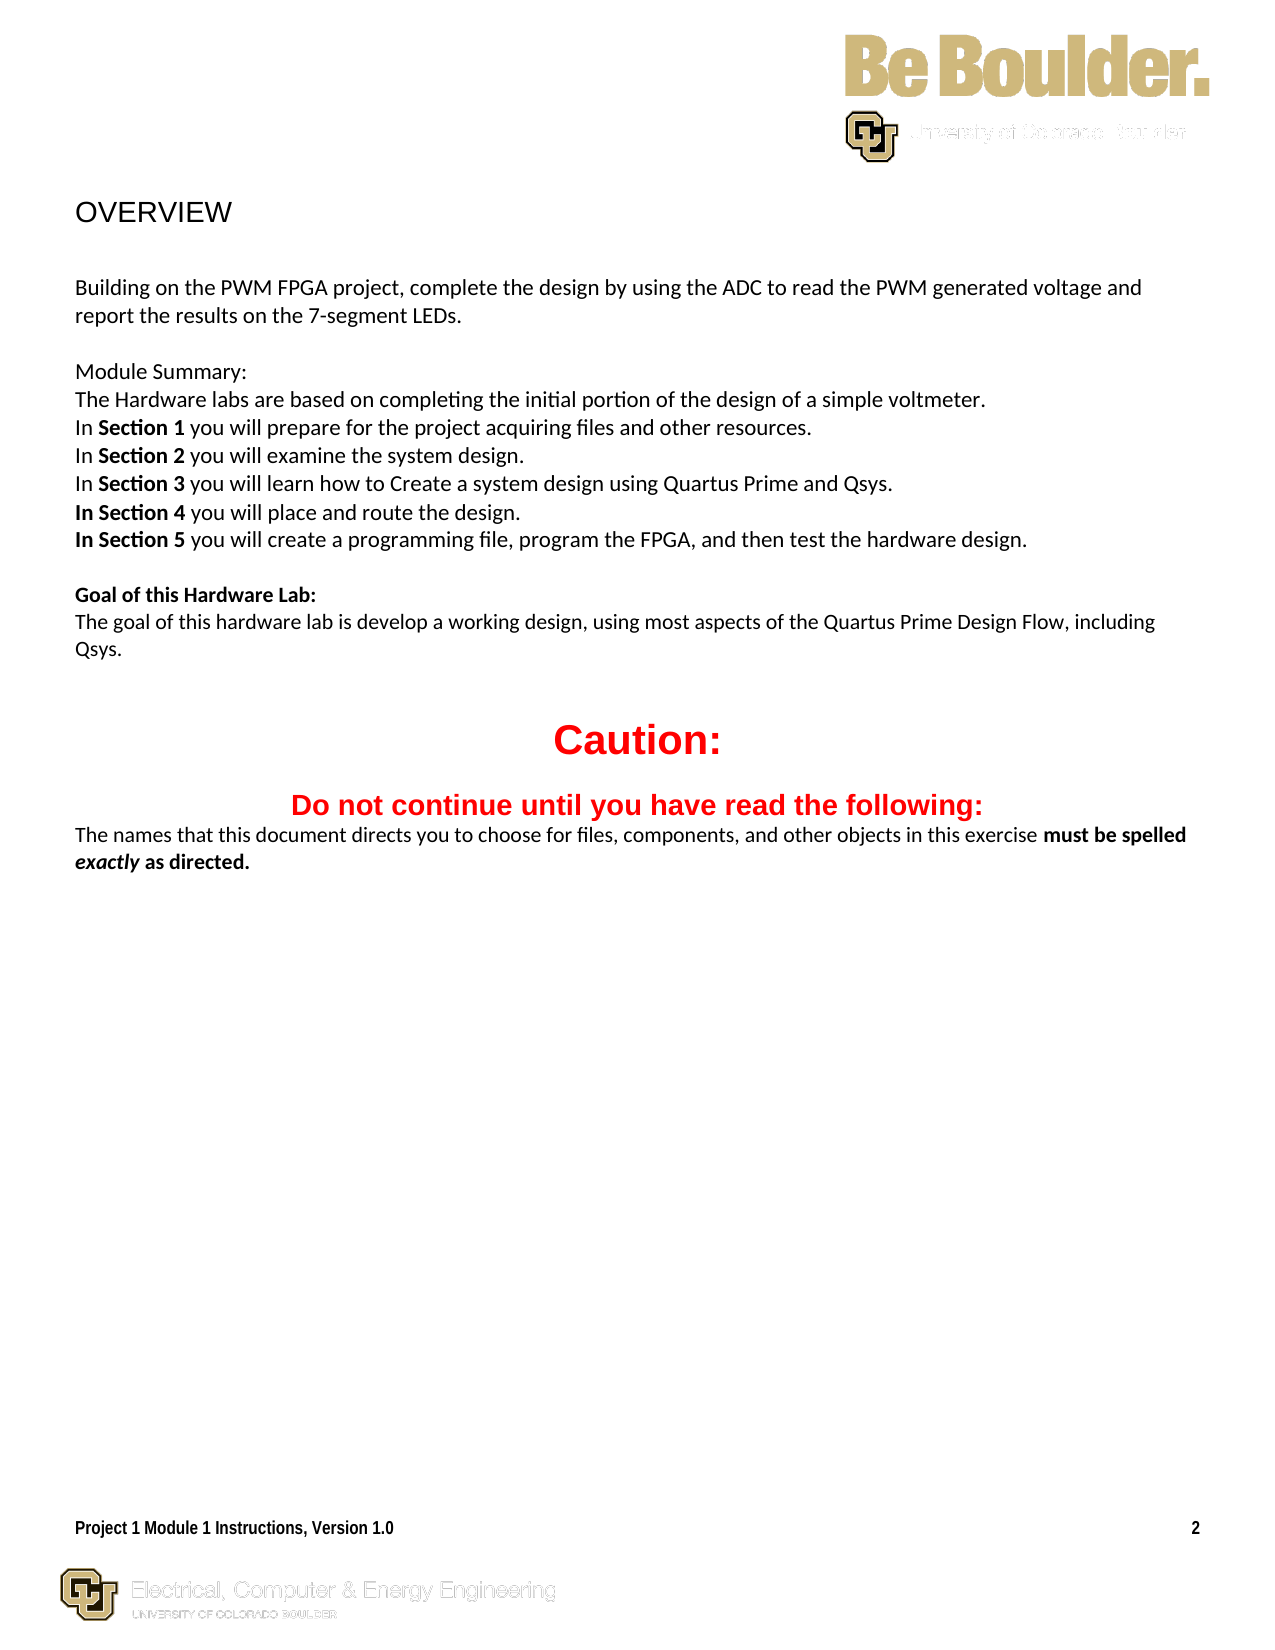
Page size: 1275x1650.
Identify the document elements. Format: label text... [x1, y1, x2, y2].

text In Section 1 you will prepare for the project acquiring files and other resources. [75, 413, 1200, 442]
text In Section 4 you will place and route the design. [75, 498, 1200, 526]
text Do not continue until you have read the following: [75, 788, 1200, 822]
text In Section 3 you will learn how to Create a system design using Quartus Prime and Qsys. [75, 469, 1200, 498]
text OVERVIEW [75, 195, 1200, 228]
text Goal of this Hardware Lab: [75, 582, 1200, 608]
text The goal of this hardware lab is develop a working design, using most aspects of the Quartus Prime Design Flow, including Qsys. [75, 608, 1200, 662]
text Building on the PWM FPGA project, complete the design by using the ADC to read the PWM generated voltage and report the results on the 7-segment LEDs. [75, 273, 1200, 329]
text Caution: [75, 715, 1200, 763]
text Module Summary: [75, 357, 1200, 386]
picture [822, 30, 1232, 167]
text The names that this document directs you to choose for files, components, and other objects in this exercise must be spelled exactly as directed. [75, 822, 1200, 875]
picture [60, 1568, 555, 1621]
text In Section 2 you will examine the system design. [75, 442, 1200, 469]
text The Hardware labs are based on completing the initial portion of the design of a simple voltmeter. [75, 386, 1200, 413]
text In Section 5 you will create a programming file, program the FPGA, and then test the hardware design. [75, 526, 1200, 554]
